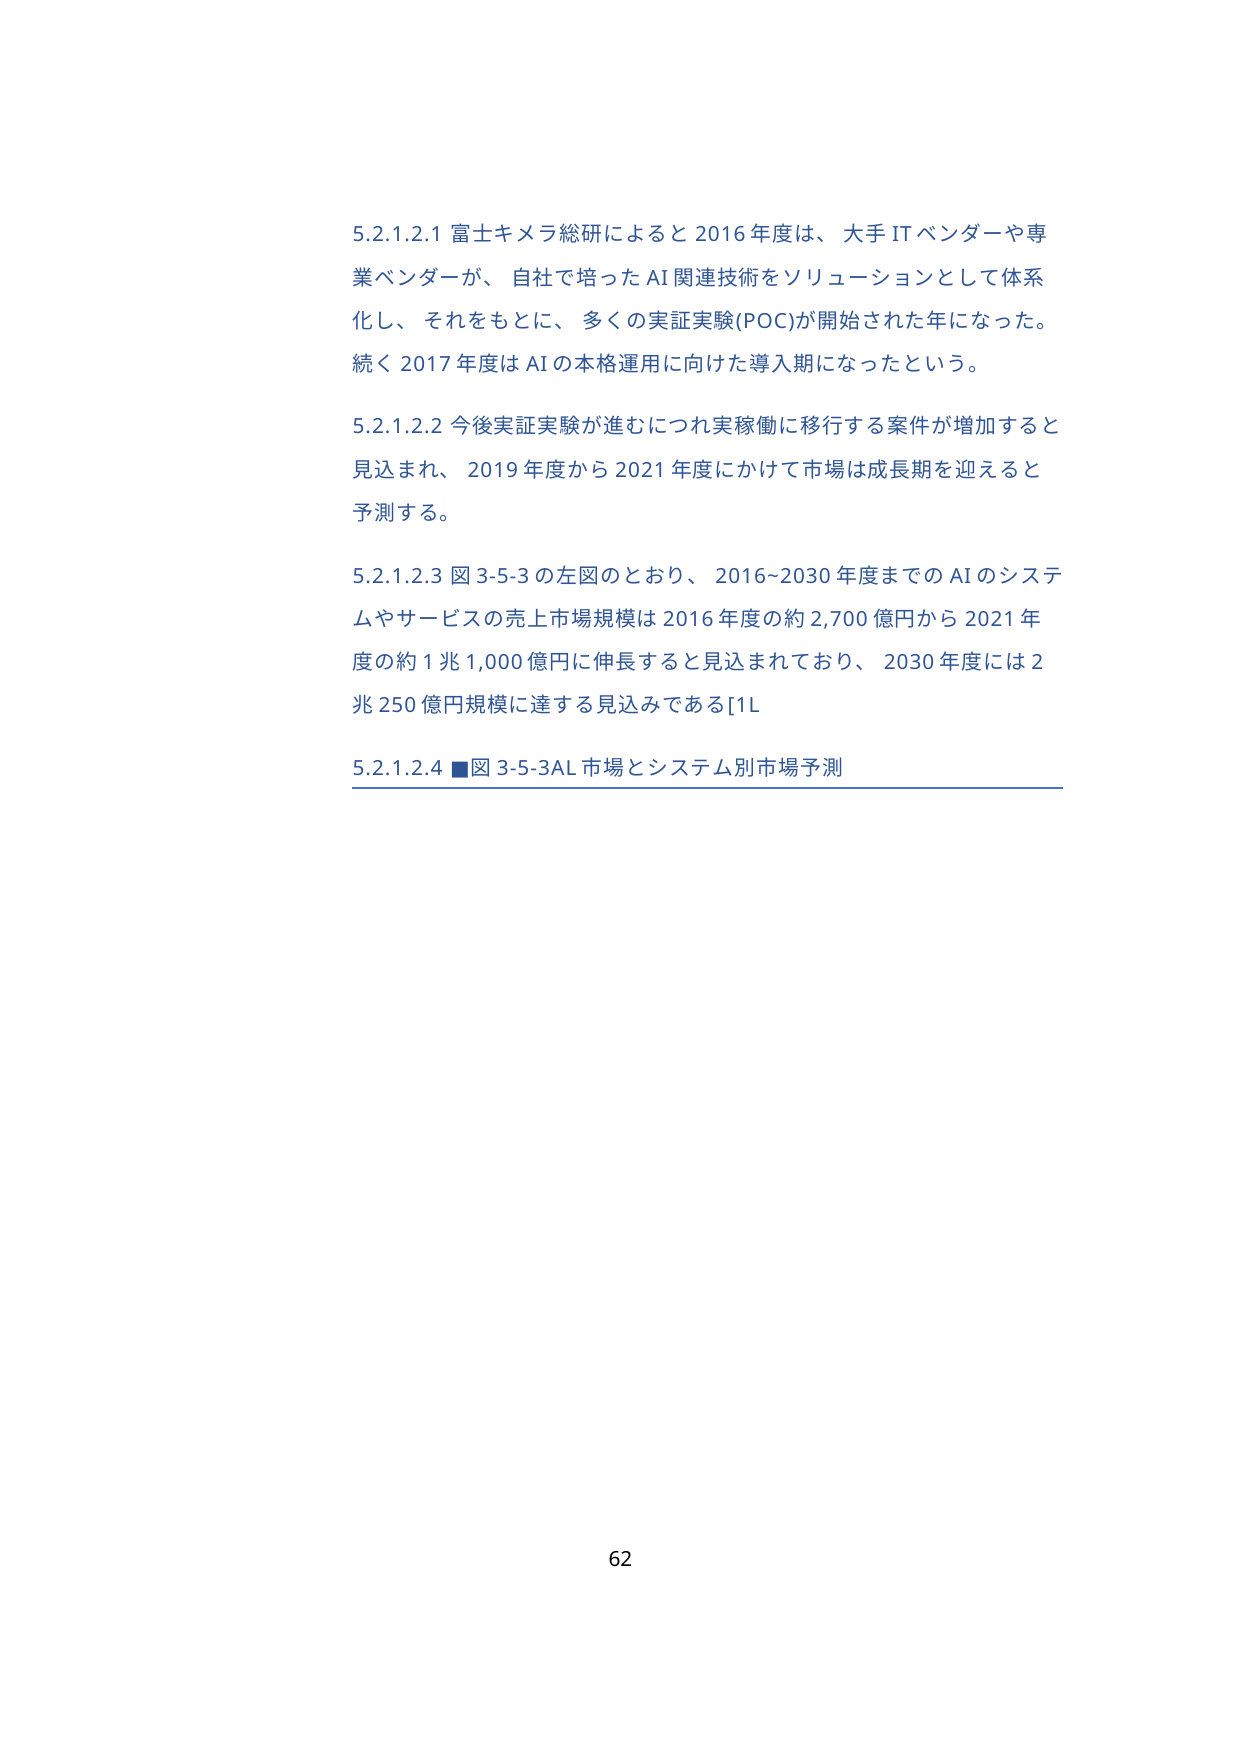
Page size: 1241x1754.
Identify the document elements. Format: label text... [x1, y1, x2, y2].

text 図3-5-3の左図のとおり、 2016~2030年度までのAIのシステムやサービスの売上市場規模は2016年度の約2,700億円から2021年度の約1兆1,000億円に伸長すると見込まれており、 2030年度には2兆250億円規模に達する見込みである[1l [352, 555, 1063, 722]
text ■図3-5-3Al市場とシステム別市場予測 [352, 747, 1063, 787]
text 今後実証実験が進むにつれ実稼働に移行する案件が増加すると見込まれ、 2019年度から2021年度にかけて市場は成長期を迎えると予測する。 [352, 406, 1063, 530]
text 富士キメラ総研によると2016年度は、 大手ITベンダーや専業ベンダーが、 自社で培ったAI関連技術をソリューションとして体系化し、 それをもとに、 多くの実証実験(PoC)が開始された年になった。 続く2017年度はAIの本格運用に向けた導入期になったという。 [352, 214, 1063, 381]
